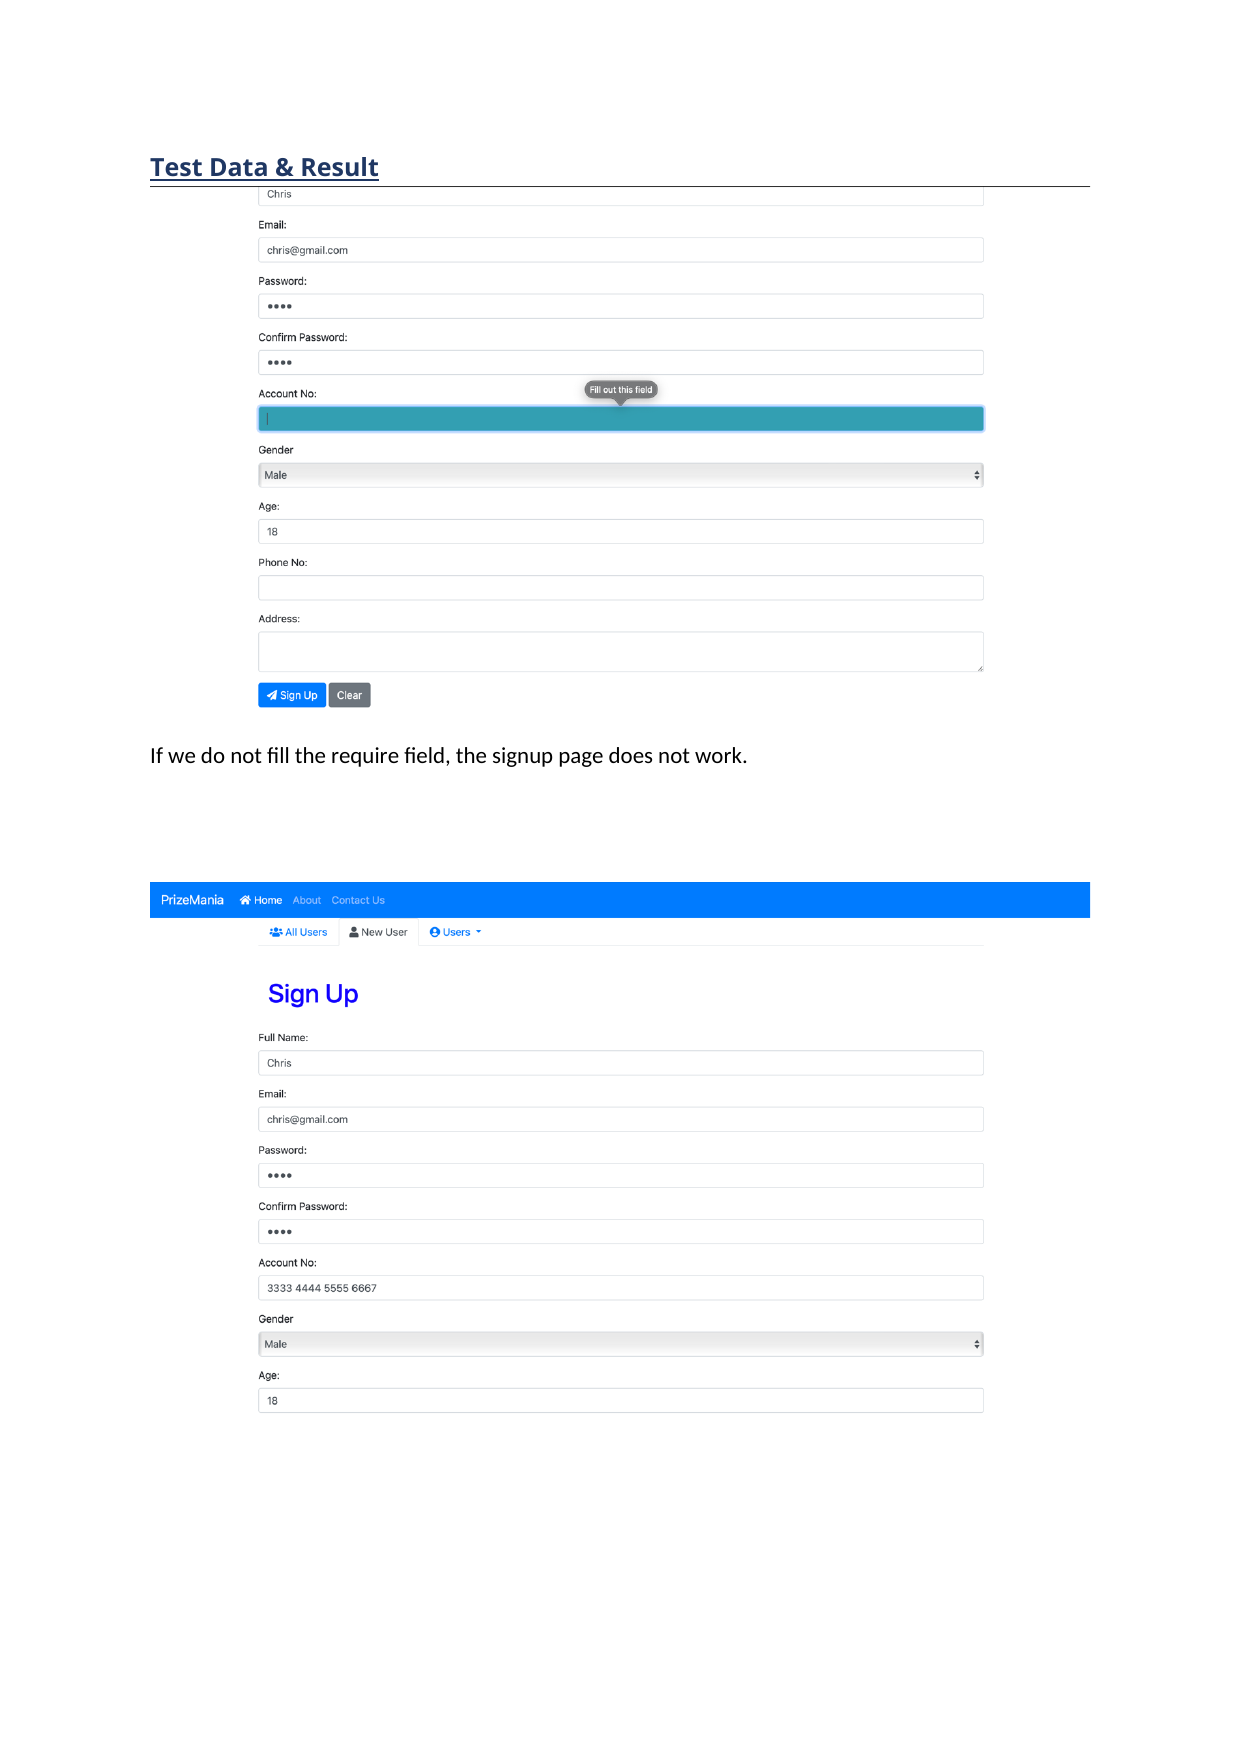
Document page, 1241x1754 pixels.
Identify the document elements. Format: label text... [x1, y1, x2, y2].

picture [150, 186, 1091, 723]
picture [150, 882, 1091, 1418]
text If we do not fill the require field, the signup page does not work. [150, 741, 1090, 769]
subtitle Test Data & Result [150, 150, 1090, 184]
